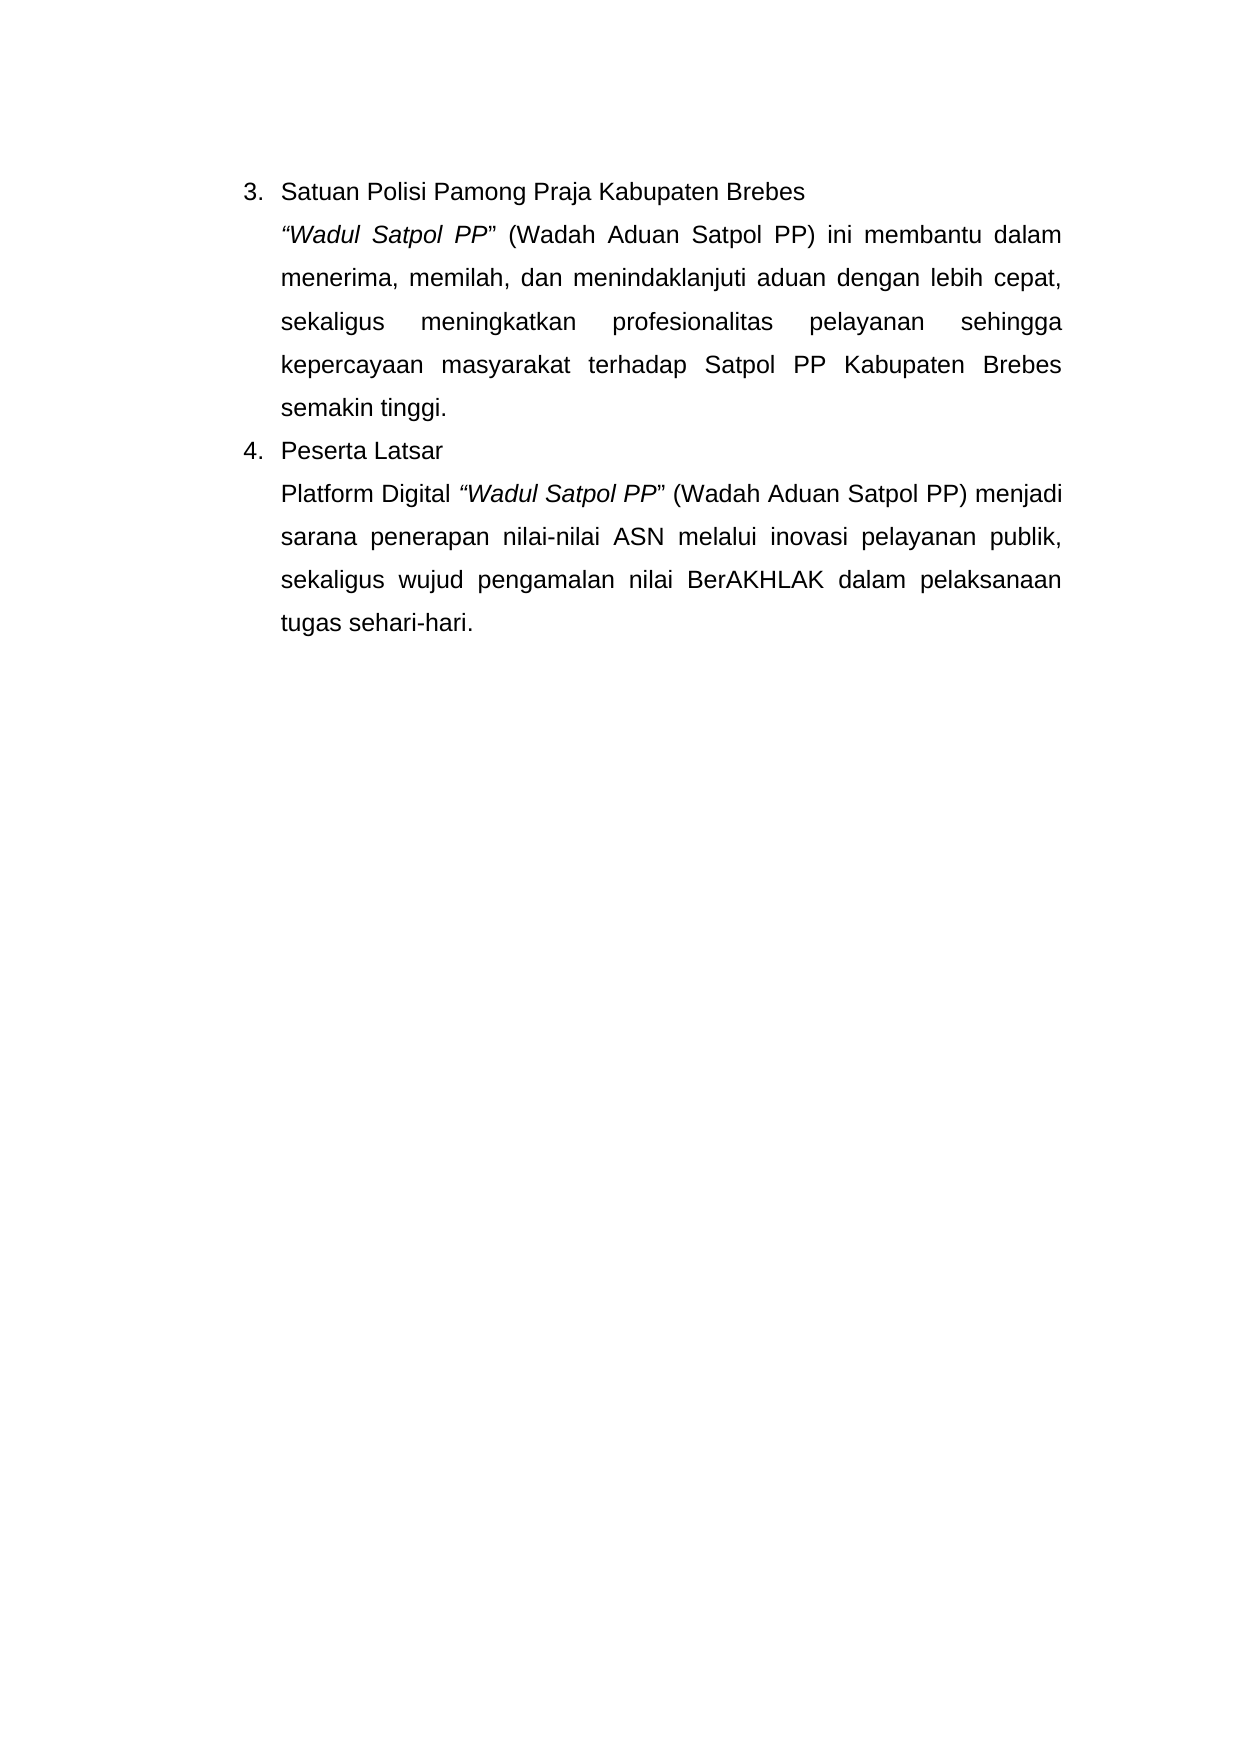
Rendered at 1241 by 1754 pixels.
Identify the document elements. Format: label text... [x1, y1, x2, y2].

list “Wadul Satpol PP” (Wadah Aduan Satpol PP) ini membantu dalam menerima, memilah, dan menindaklanjuti aduan dengan lebih cepat, sekaligus meningkatkan profesionalitas pelayanan sehingga kepercayaan masyarakat terhadap Satpol PP Kabupaten Brebes semakin tinggi. [281, 220, 1063, 422]
list Platform Digital “Wadul Satpol PP” (Wadah Aduan Satpol PP) menjadi sarana penerapan nilai-nilai ASN melalui inovasi pelayanan publik, sekaligus wujud pengamalan nilai BerAKHLAK dalam pelaksanaan tugas sehari-hari. [281, 479, 1063, 637]
list Peserta Latsar [243, 436, 1063, 465]
list Satuan Polisi Pamong Praja Kabupaten Brebes [243, 177, 1063, 206]
